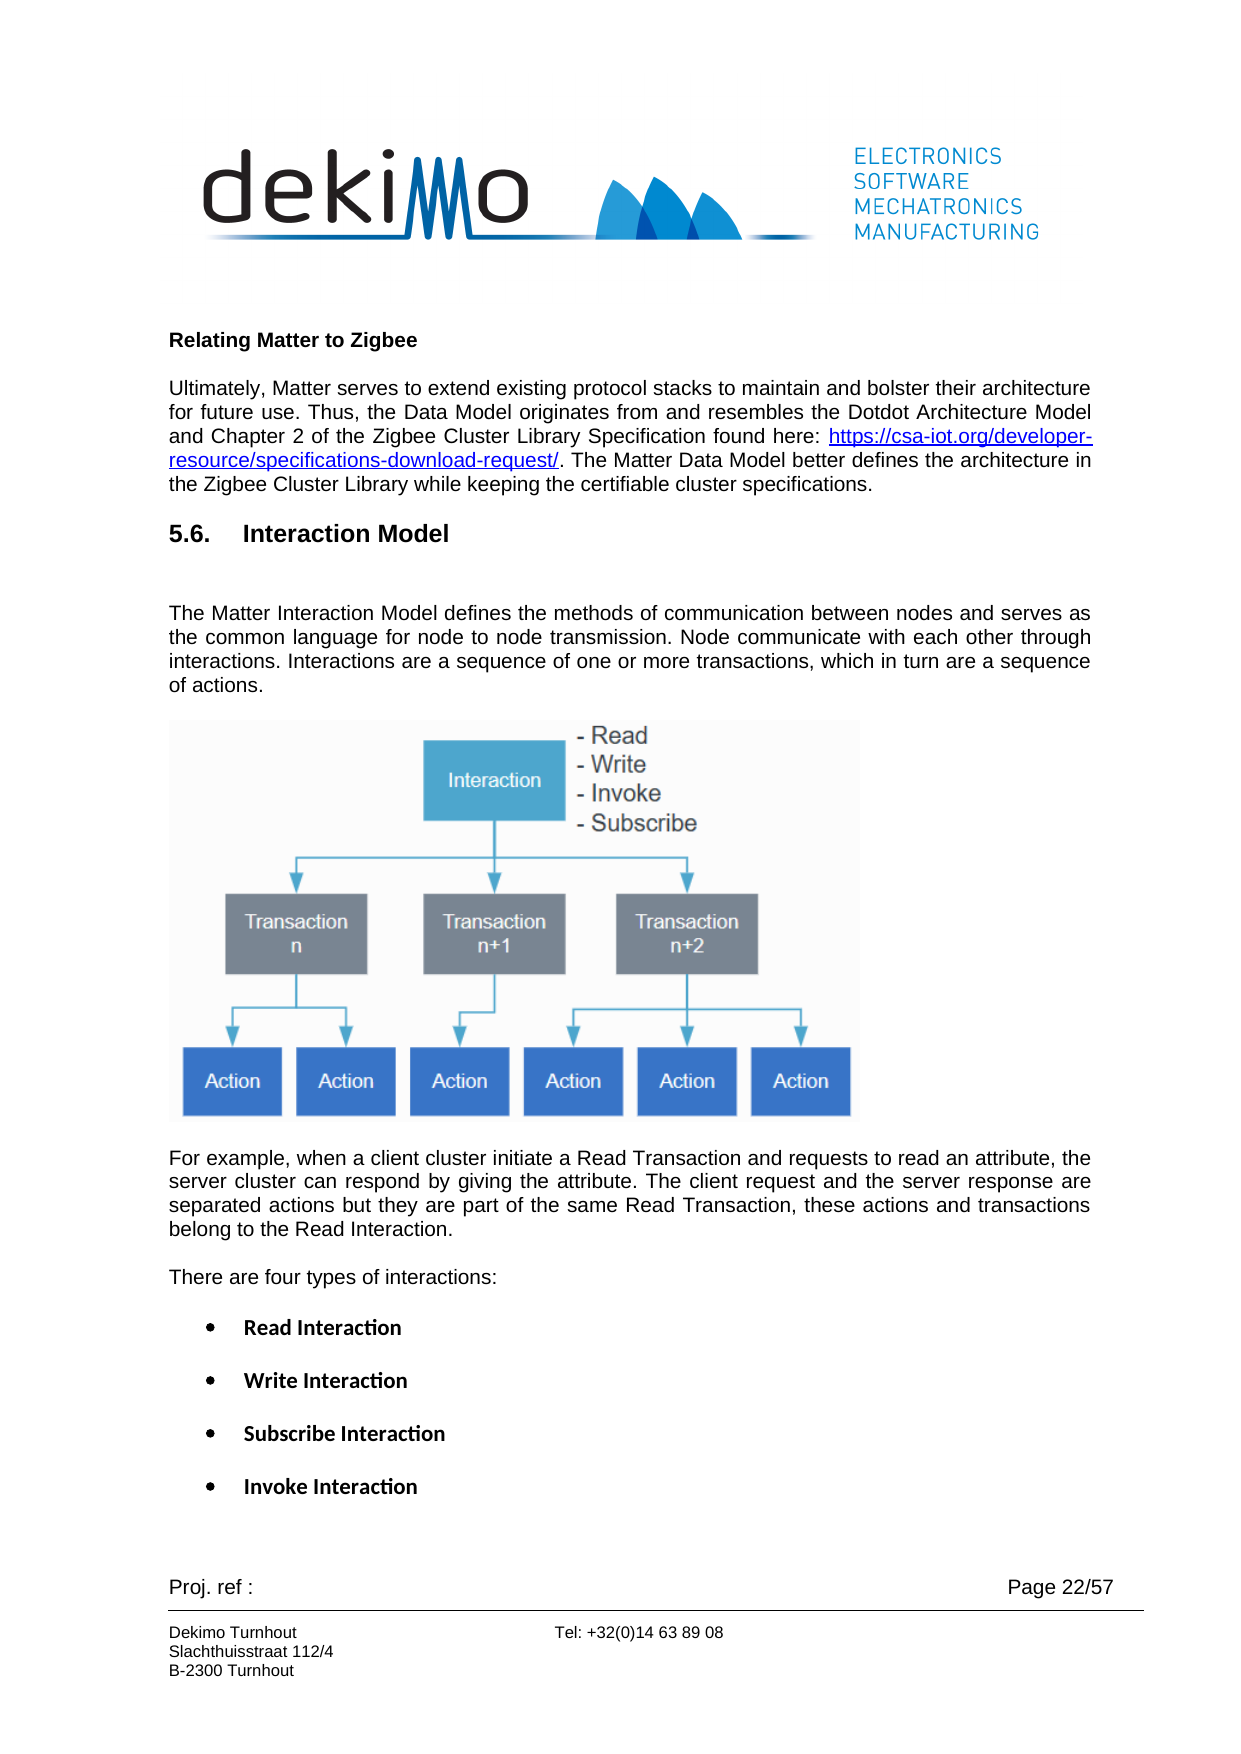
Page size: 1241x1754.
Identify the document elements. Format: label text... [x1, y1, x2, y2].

text The Matter Interaction Model defines the methods of communication between nodes and serves as the common language for node to node transmission. Node communicate with each other through interactions. Interactions are a sequence of one or more transactions, which in turn are a sequence of actions. [169, 601, 1093, 697]
list Read Interaction [206, 1313, 1093, 1341]
text For example, when a client cluster initiate a Read Transaction and requests to read an attribute, the server cluster can respond by giving the attribute. The client request and the server response are separated actions but they are part of the same Read Transaction, these actions and transactions belong to the Read Interaction. [169, 1145, 1093, 1241]
text Relating Matter to Zigbee [169, 328, 1093, 352]
text There are four types of interactions: [169, 1265, 1093, 1289]
text Ultimately, Matter serves to extend existing protocol stacks to maintain and bolster their architecture for future use. Thus, the Data Model originates from and resembles the Dotdot Architecture Model and Chapter 2 of the Zigbee Cluster Library Specification found here: https://csa-iot.org/developer-resource/specifications-download-request/. The Matter Data Model better defines the architecture in the Zigbee Cluster Library while keeping the certifiable cluster specifications. [169, 376, 1093, 495]
list Subscribe Interaction [206, 1419, 1093, 1447]
picture [159, 73, 1083, 304]
list Invoke Interaction [206, 1472, 1093, 1500]
subtitle Interaction Model [169, 519, 1093, 548]
picture [168, 720, 861, 1122]
list Write Interaction [206, 1366, 1093, 1394]
